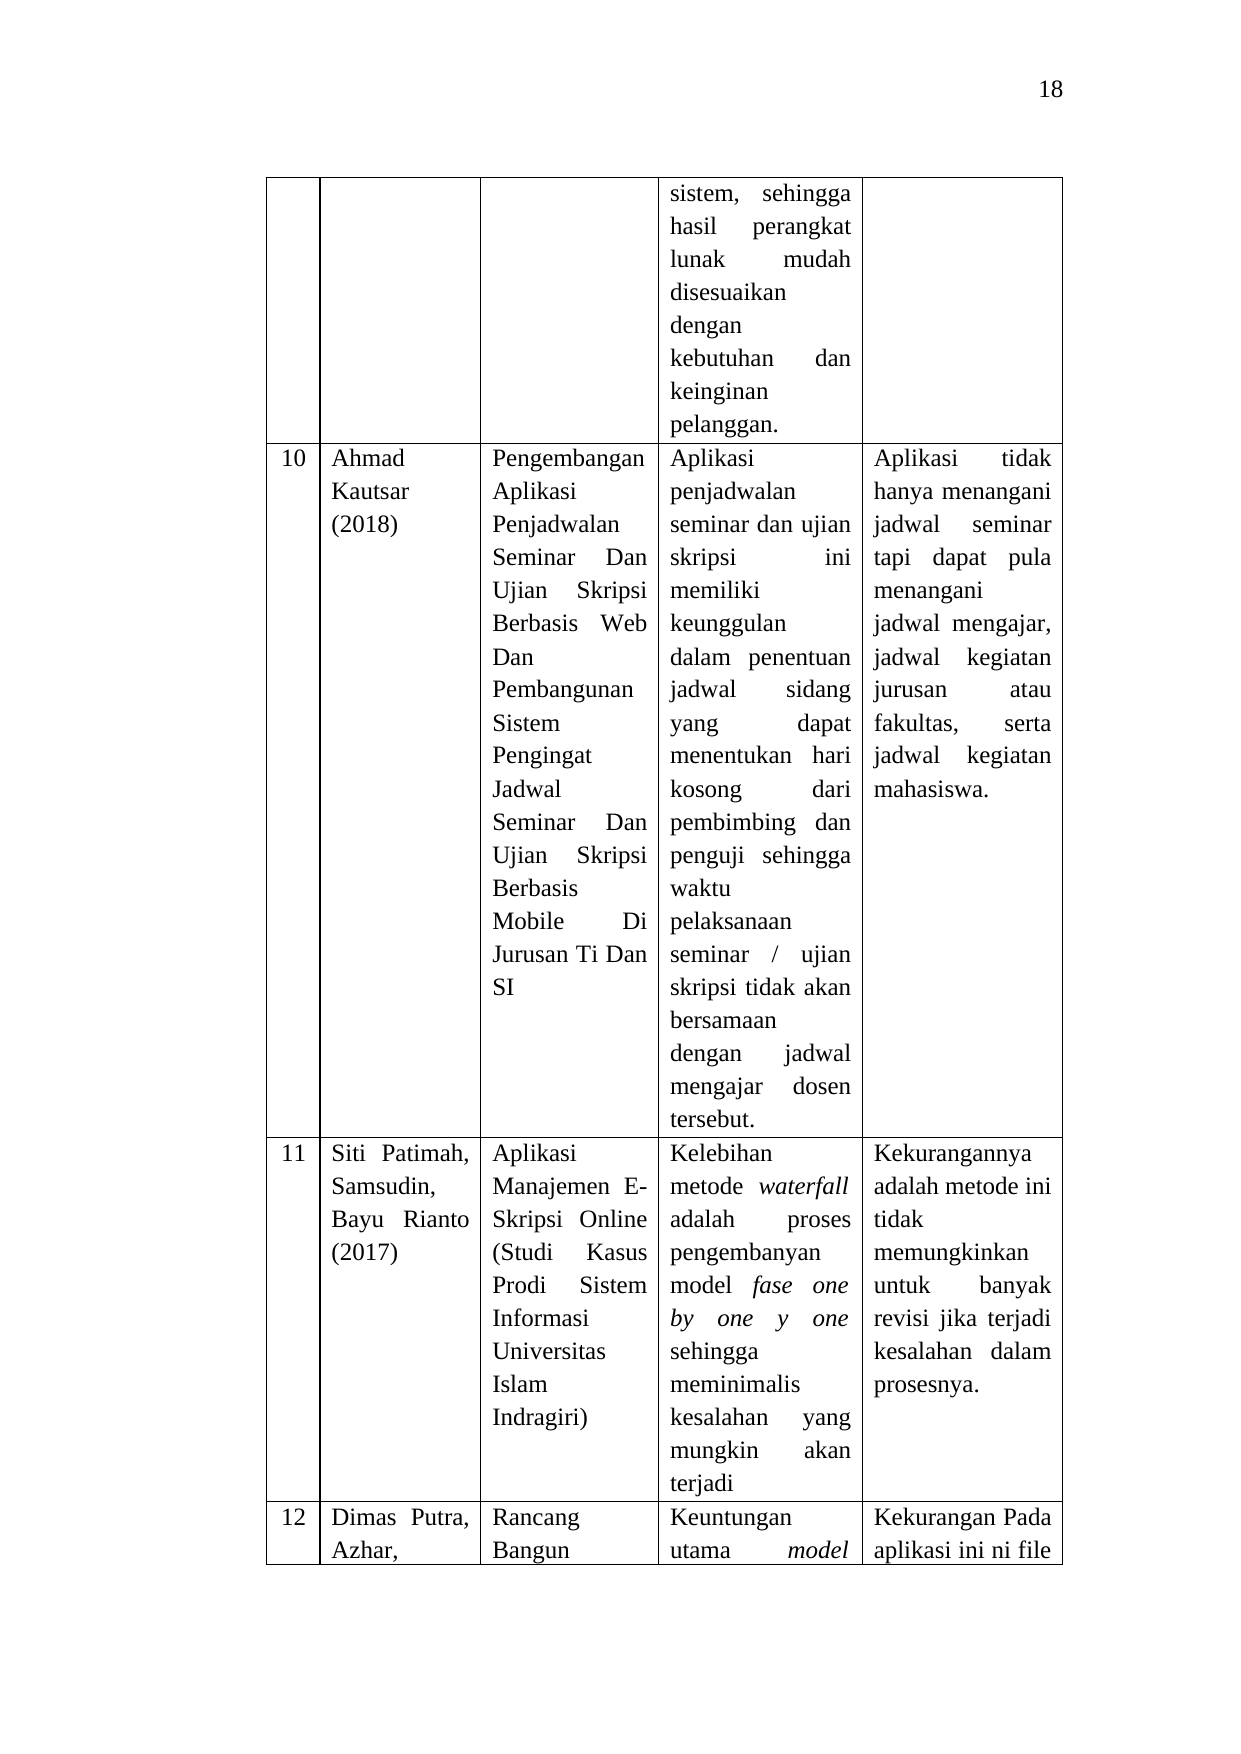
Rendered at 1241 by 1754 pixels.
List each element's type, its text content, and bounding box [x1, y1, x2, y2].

table_cell Aplikasi tidak hanya menangani jadwal seminar tapi dapat pula menangani jadwal mengajar, jadwal kegiatan jurusan atau fakultas, serta jadwal kegiatan mahasiswa. [863, 444, 1062, 1137]
table_cell Ahmad Kautsar (2018) [321, 444, 480, 1137]
table_cell Kelebihan metode waterfall adalah proses pengembanyan model fase one by one y one sehingga meminimalis kesalahan yang mungkin akan terjadi [659, 1138, 862, 1501]
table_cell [321, 178, 480, 442]
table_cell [321, 1502, 480, 1564]
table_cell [659, 178, 862, 442]
table_cell 9 [267, 178, 319, 442]
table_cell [481, 1502, 658, 1564]
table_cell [863, 178, 1062, 442]
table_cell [481, 178, 658, 442]
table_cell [863, 1502, 1062, 1564]
table_cell Aplikasi penjadwalan seminar dan ujian skripsi ini memiliki keunggulan dalam penentuan jadwal sidang yang dapat menentukan hari kosong dari pembimbing dan penguji sehingga waktu pelaksanaan seminar / ujian skripsi tidak akan bersamaan dengan jadwal mengajar dosen tersebut. [659, 444, 862, 1137]
table_cell Siti Patimah, Samsudin, Bayu Rianto (2017) [321, 1138, 480, 1501]
table_cell Aplikasi Manajemen E-Skripsi Online (Studi Kasus Prodi Sistem Informasi Universitas Islam Indragiri) [481, 1138, 658, 1501]
table_cell 10 [267, 444, 319, 1137]
table_cell 11 [267, 1138, 319, 1501]
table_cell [659, 1502, 862, 1564]
table_cell 12 [267, 1502, 319, 1564]
table_cell Kekurangannya adalah metode ini tidak memungkinkan untuk banyak revisi jika terjadi kesalahan dalam prosesnya. [863, 1138, 1062, 1501]
table_cell Pengembangan Aplikasi Penjadwalan Seminar Dan Ujian Skripsi Berbasis Web Dan Pembangunan Sistem Pengingat Jadwal Seminar Dan Ujian Skripsi Berbasis Mobile Di Jurusan Ti Dan SI [481, 444, 658, 1137]
